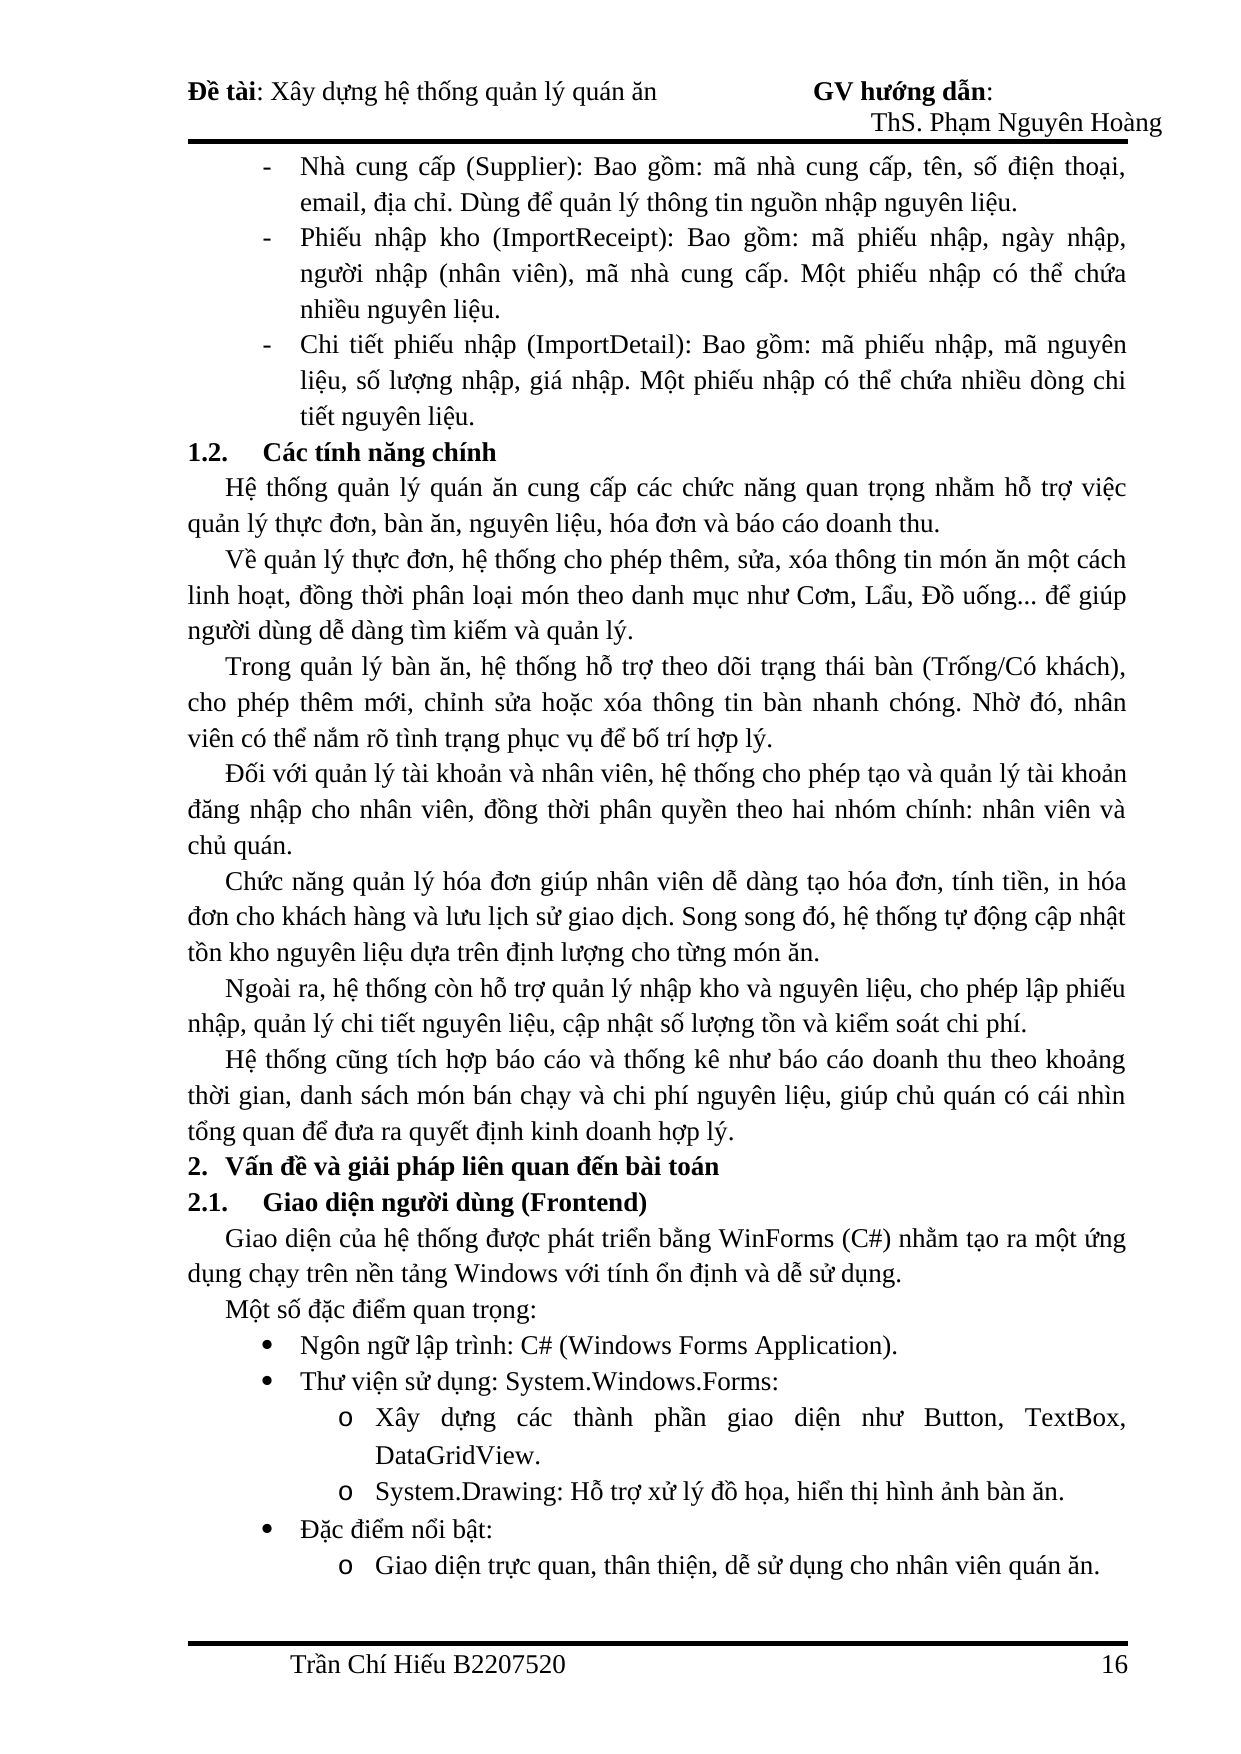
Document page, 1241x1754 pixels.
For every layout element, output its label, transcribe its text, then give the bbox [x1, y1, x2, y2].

list Chức năng quản lý hóa đơn giúp nhân viên dễ dàng tạo hóa đơn, tính tiền, in hóa đơn cho khách hàng và lưu lịch sử giao dịch. Song song đó, hệ thống tự động cập nhật tồn kho nguyên liệu dựa trên định lượng cho từng món ăn. [187, 864, 1128, 967]
list Trong quản lý bàn ăn, hệ thống hỗ trợ theo dõi trạng thái bàn (Trống/Có khách), cho phép thêm mới, chỉnh sửa hoặc xóa thông tin bàn nhanh chóng. Nhờ đó, nhân viên có thể nắm rõ tình trạng phục vụ để bố trí hợp lý. [187, 650, 1128, 753]
list Đối với quản lý tài khoản và nhân viên, hệ thống cho phép tạo và quản lý tài khoản đăng nhập cho nhân viên, đồng thời phân quyền theo hai nhóm chính: nhân viên và chủ quán. [187, 757, 1128, 860]
list Các tính năng chính [187, 436, 1128, 467]
list Phiếu nhập kho (ImportReceipt): Bao gồm: mã phiếu nhập, ngày nhập, người nhập (nhân viên), mã nhà cung cấp. Một phiếu nhập có thể chứa nhiều nguyên liệu. [262, 221, 1128, 324]
list Về quản lý thực đơn, hệ thống cho phép thêm, sửa, xóa thông tin món ăn một cách linh hoạt, đồng thời phân loại món theo danh mục như Cơm, Lẩu, Đồ uống... để giúp người dùng dễ dàng tìm kiếm và quản lý. [187, 543, 1128, 646]
list Ngoài ra, hệ thống còn hỗ trợ quản lý nhập kho và nguyên liệu, cho phép lập phiếu nhập, quản lý chi tiết nguyên liệu, cập nhật số lượng tồn và kiểm soát chi phí. [187, 972, 1128, 1039]
list Vấn đề và giải pháp liên quan đến bài toán [187, 1150, 1128, 1182]
list Thư viện sử dụng: System.Windows.Forms: [262, 1365, 1128, 1396]
list System.Drawing: Hỗ trợ xử lý đồ họa, hiển thị hình ảnh bàn ăn. [337, 1475, 1128, 1508]
text Giao diện của hệ thống được phát triển bằng WinForms (C#) nhằm tạo ra một ứng dụng chạy trên nền tảng Windows với tính ổn định và dễ sử dụng. [187, 1222, 1128, 1289]
list Nhà cung cấp (Supplier): Bao gồm: mã nhà cung cấp, tên, số điện thoại, email, địa chỉ. Dùng để quản lý thông tin nguồn nhập nguyên liệu. [262, 150, 1128, 217]
text Một số đặc điểm quan trọng: [187, 1293, 1128, 1324]
list Giao diện người dùng (Frontend) [187, 1186, 1128, 1217]
list Hệ thống cũng tích hợp báo cáo và thống kê như báo cáo doanh thu theo khoảng thời gian, danh sách món bán chạy và chi phí nguyên liệu, giúp chủ quán có cái nhìn tổng quan để đưa ra quyết định kinh doanh hợp lý. [187, 1043, 1128, 1146]
list Hệ thống quản lý quán ăn cung cấp các chức năng quan trọng nhằm hỗ trợ việc quản lý thực đơn, bàn ăn, nguyên liệu, hóa đơn và báo cáo doanh thu. [187, 472, 1128, 538]
list Giao diện trực quan, thân thiện, dễ sử dụng cho nhân viên quán ăn. [337, 1549, 1128, 1582]
list Chi tiết phiếu nhập (ImportDetail): Bao gồm: mã phiếu nhập, mã nguyên liệu, số lượng nhập, giá nhập. Một phiếu nhập có thể chứa nhiều dòng chi tiết nguyên liệu. [262, 329, 1128, 431]
list Đặc điểm nổi bật: [262, 1513, 1128, 1544]
list Xây dựng các thành phần giao diện như Button, TextBox, DataGridView. [337, 1401, 1128, 1470]
list Ngôn ngữ lập trình: C# (Windows Forms Application). [262, 1329, 1128, 1360]
